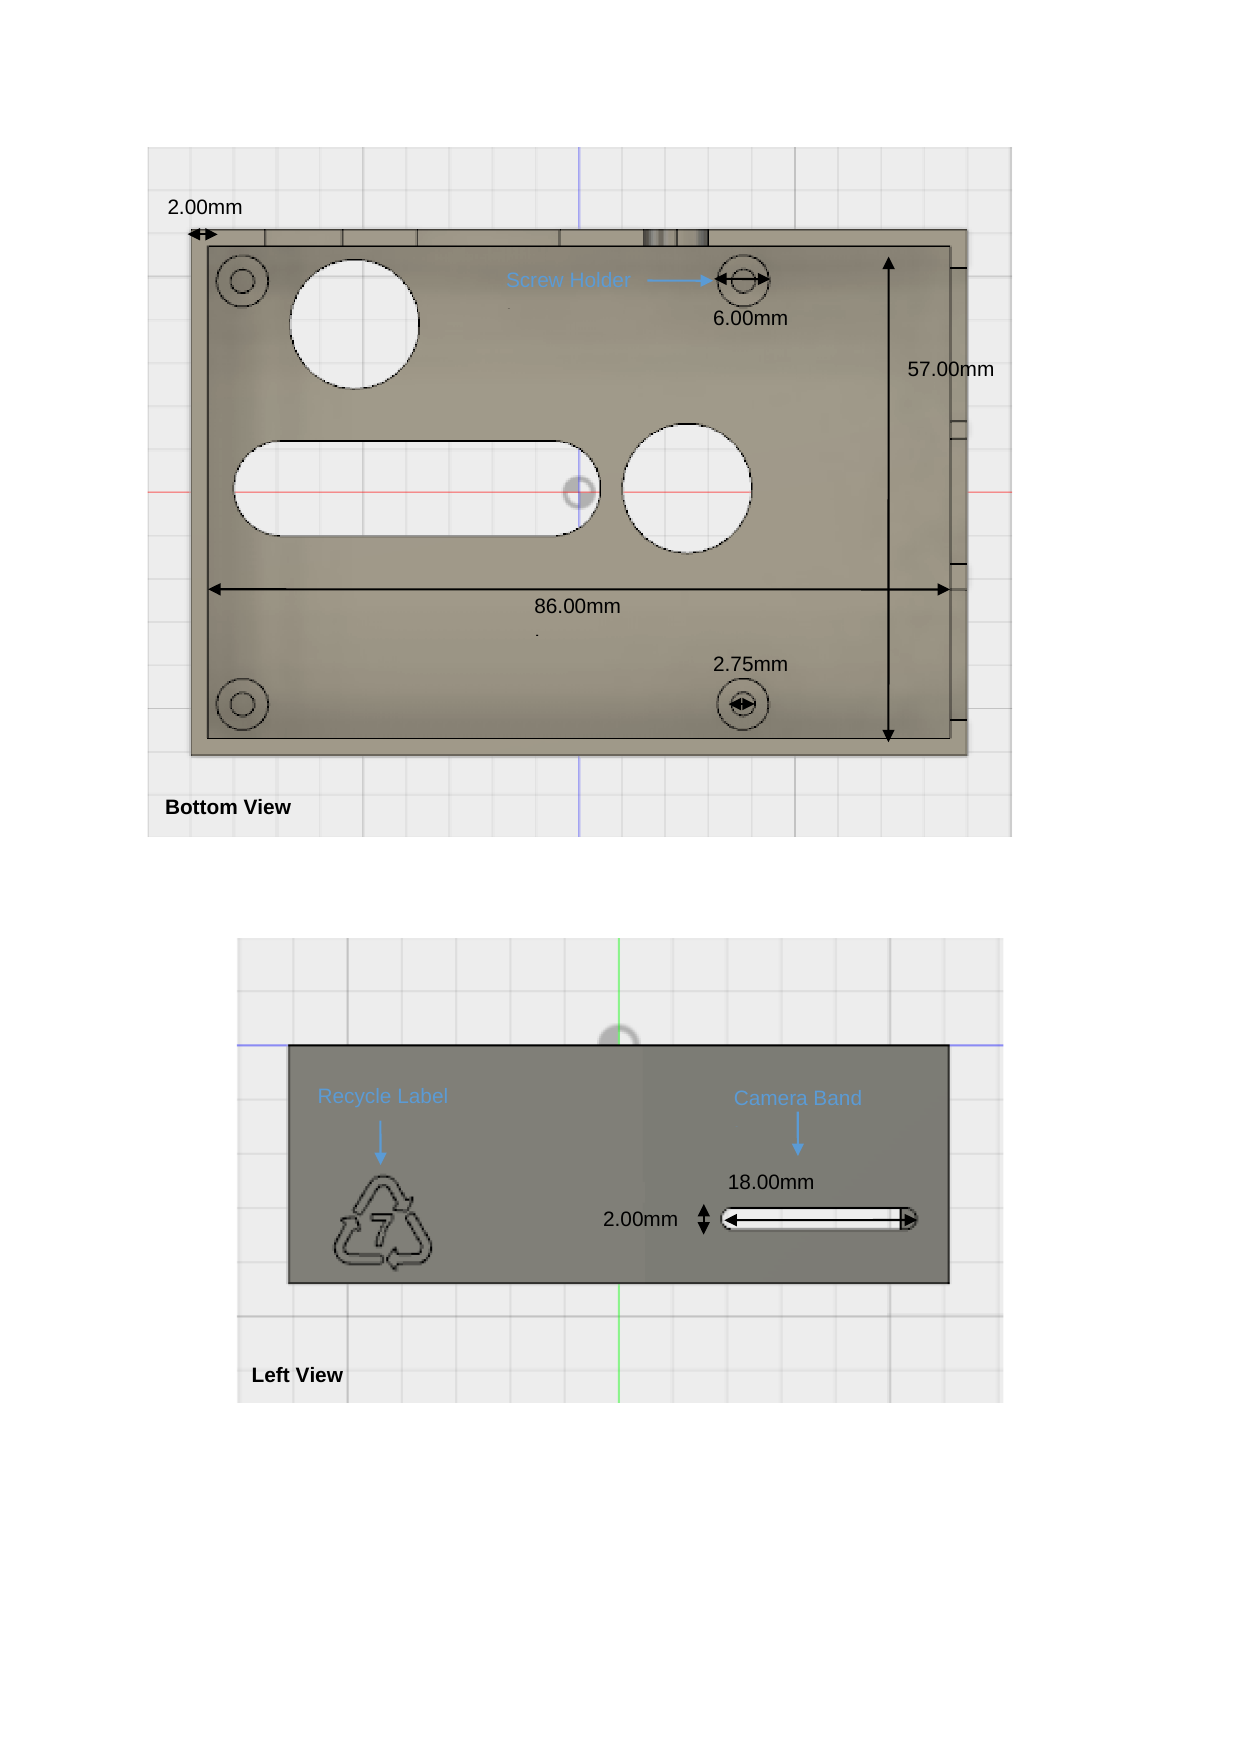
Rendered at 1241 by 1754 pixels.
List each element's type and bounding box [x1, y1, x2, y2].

picture [147, 147, 1013, 837]
picture [236, 938, 1004, 1403]
